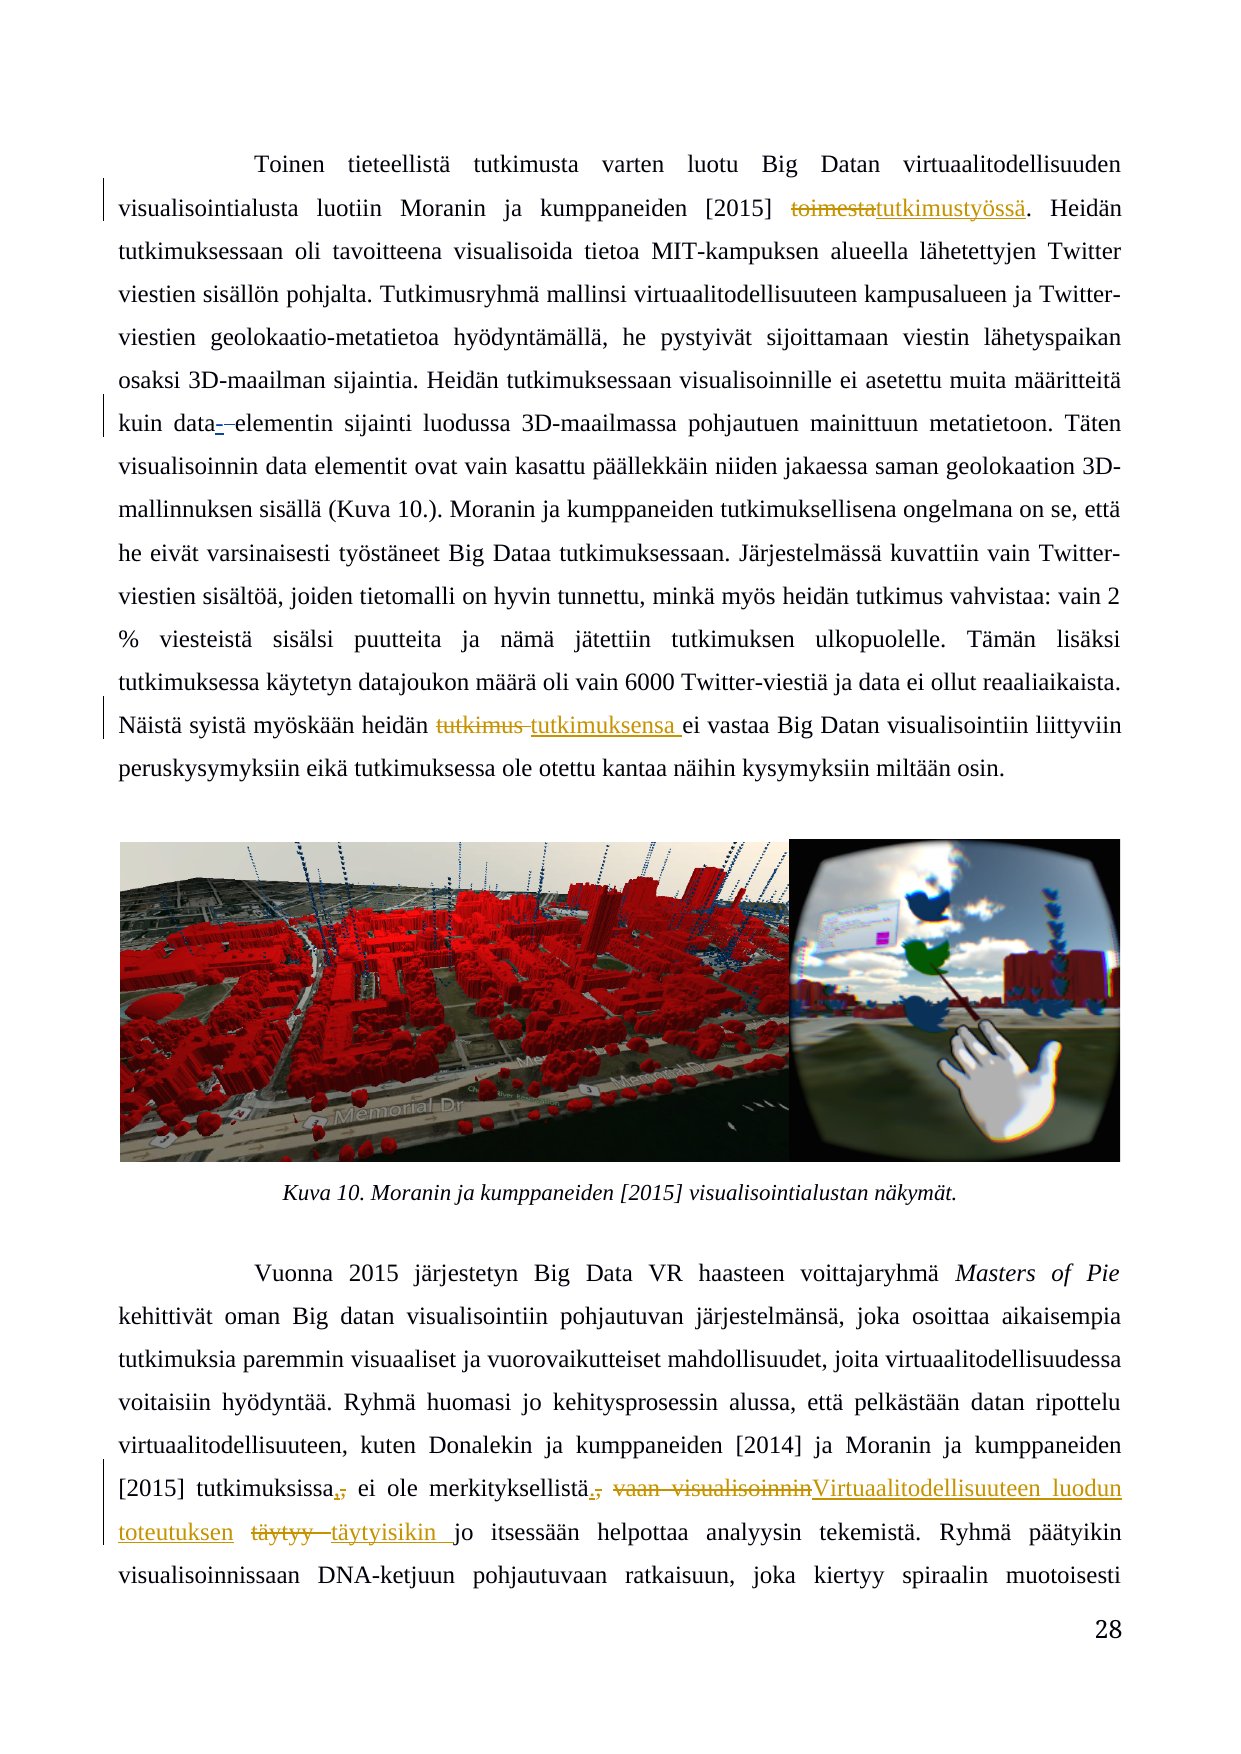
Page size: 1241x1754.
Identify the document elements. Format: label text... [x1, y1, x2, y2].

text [118, 1258, 1122, 1588]
text Kuva 10. Moranin ja kumppaneiden [2015] visualisointialustan näkymät. [118, 1179, 1122, 1205]
text Toinen tieteellistä tutkimusta varten luotu Big Datan virtuaalitodellisuuden visualisointialusta luotiin Moranin ja kumppaneiden [2015] . Heidän tutkimuksessaan oli tavoitteena visualisoida tietoa MIT-kampuksen alueella lähetettyjen Twitter viestien sisällön pohjalta. Tutkimusryhmä mallinsi virtuaalitodellisuuteen kampusalueen ja Twitter-viestien geolokaatio-metatietoa hyödyntämällä, he pystyivät sijoittamaan viestin lähetyspaikan osaksi 3D-maailman sijaintia. Heidän tutkimuksessaan visualisoinnille ei asetettu muita määritteitä kuin dataelementin sijainti luodussa 3D-maailmassa pohjautuen mainittuun metatietoon. Täten visualisoinnin data elementit ovat vain kasattu päällekkäin niiden jakaessa saman geolokaation 3D-mallinnuksen sisällä (Kuva 10.). Moranin ja kumppaneiden tutkimuksellisena ongelmana on se, että he eivät varsinaisesti työstäneet Big Dataa tutkimuksessaan. Järjestelmässä kuvattiin vain Twitter-viestien sisältöä, joiden tietomalli on hyvin tunnettu, minkä myös heidän tutkimus vahvistaa: vain 2 % viesteistä sisälsi puutteita ja nämä jätettiin tutkimuksen ulkopuolelle. Tämän lisäksi tutkimuksessa käytetyn datajoukon määrä oli vain 6000 Twitter-viestiä ja data ei ollut reaaliaikaista. Näistä syistä myöskään heidän ei vastaa Big Datan visualisointiin liittyviin peruskysymyksiin eikä tutkimuksessa ole otettu kantaa näihin kysymyksiin miltään osin. [118, 149, 1122, 782]
picture [120, 839, 1121, 1162]
